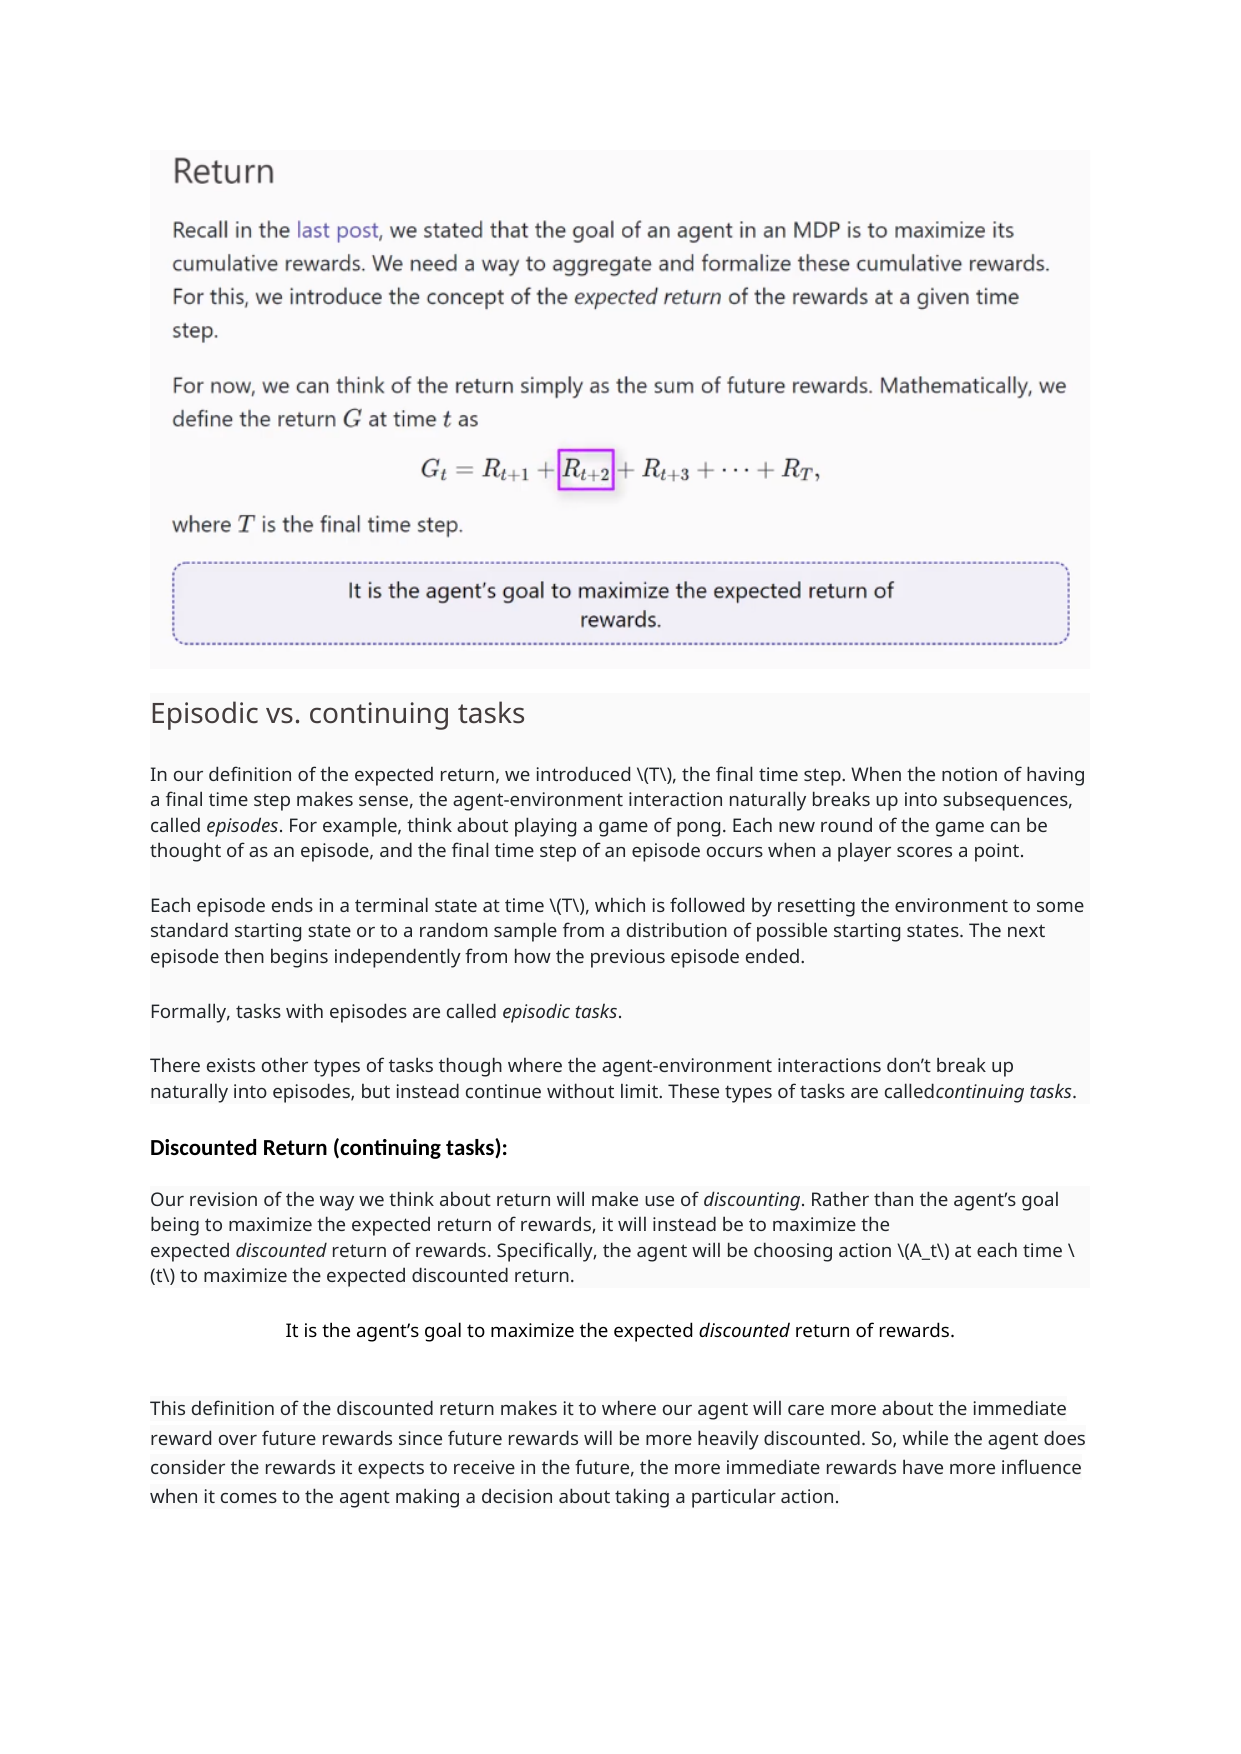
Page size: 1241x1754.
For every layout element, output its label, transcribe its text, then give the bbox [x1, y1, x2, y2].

text There exists other types of tasks though where the agent-environment interactions don’t break up naturally into episodes, but instead continue without limit. These types of tasks are calledcontinuing tasks. [150, 1053, 1090, 1104]
text Each episode ends in a terminal state at time \(T\), which is followed by resetting the environment to some standard starting state or to a random sample from a distribution of possible starting states. The next episode then begins independently from how the previous episode ended. [150, 892, 1090, 969]
text Our revision of the way we think about return will make use of discounting. Rather than the agent’s goal being to maximize the expected return of rewards, it will instead be to maximize the expected discounted return of rewards. Specifically, the agent will be choosing action \(A_t\) at each time \(t\) to maximize the expected discounted return. [150, 1186, 1090, 1288]
picture [150, 150, 1091, 669]
text Discounted Return (continuing tasks): [150, 1133, 1090, 1161]
text In our definition of the expected return, we introduced \(T\), the final time step. When the notion of having a final time step makes sense, the agent-environment interaction naturally breaks up into subsequences, called episodes. For example, think about playing a game of pong. Each new round of the game can be thought of as an episode, and the final time step of an episode occurs when a player scores a point. [150, 761, 1090, 863]
text Formally, tasks with episodes are called episodic tasks. [150, 998, 1090, 1023]
text This definition of the discounted return makes it to where our agent will care more about the immediate reward over future rewards since future rewards will be more heavily discounted. So, while the agent does consider the rewards it expects to receive in the future, the more immediate rewards have more influence when it comes to the agent making a decision about taking a particular action. [150, 1396, 1090, 1509]
text Episodic vs. continuing tasks [150, 693, 1090, 732]
text It is the agent’s goal to maximize the expected discounted return of rewards. [150, 1317, 1090, 1343]
